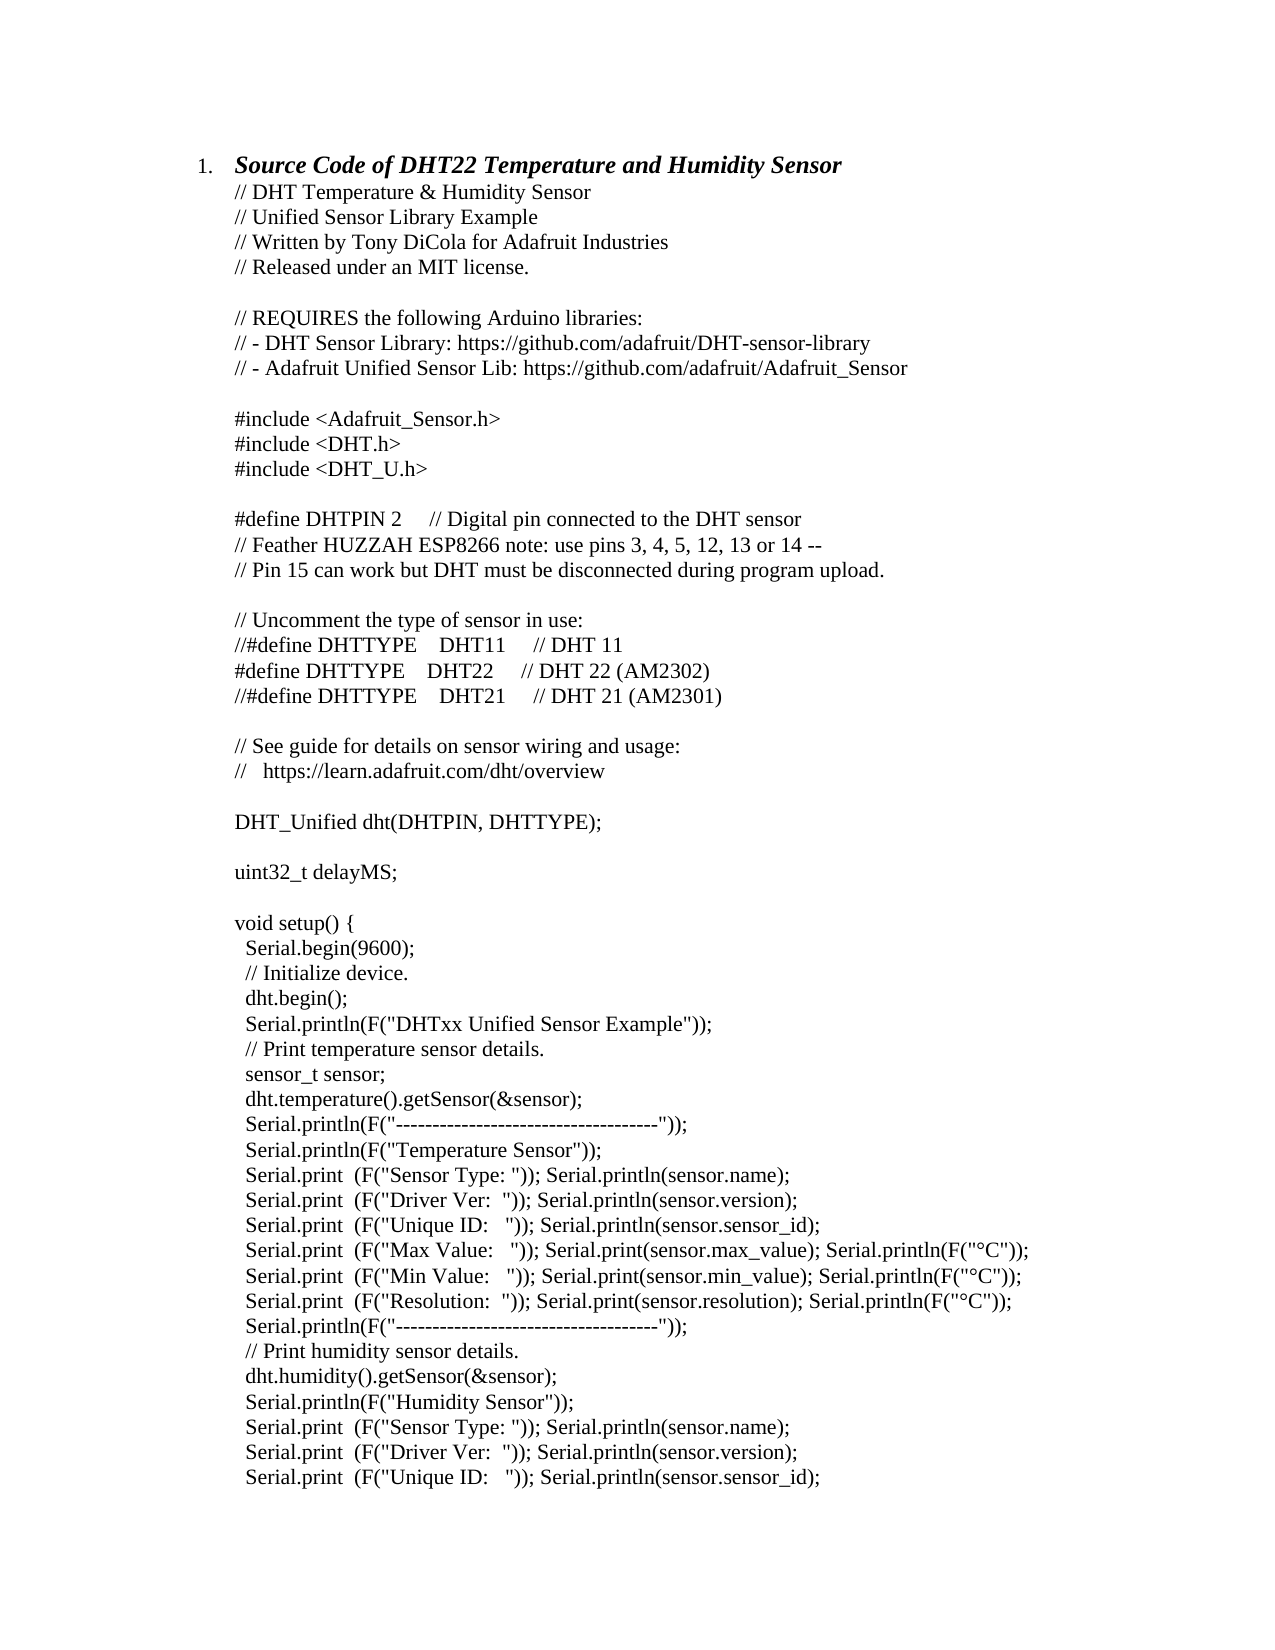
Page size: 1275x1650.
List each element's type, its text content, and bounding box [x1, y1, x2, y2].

text //#define DHTTYPE DHT21 // DHT 21 (AM2301) [234, 683, 1125, 708]
text dht.humidity().getSensor(&sensor); [234, 1363, 1125, 1389]
text Serial.begin(9600); [234, 935, 1125, 960]
text sensor_t sensor; [234, 1061, 1125, 1086]
text //#define DHTTYPE DHT11 // DHT 11 [234, 632, 1125, 658]
text Serial.print (F("Driver Ver: ")); Serial.println(sensor.version); [234, 1187, 1125, 1212]
text // - DHT Sensor Library: https://github.com/adafruit/DHT-sensor-library [234, 330, 1125, 355]
text DHT_Unified dht(DHTPIN, DHTTYPE); [234, 809, 1125, 834]
text Serial.print (F("Sensor Type: ")); Serial.println(sensor.name); [234, 1414, 1125, 1439]
text // REQUIRES the following Arduino libraries: [234, 305, 1125, 330]
text // https://learn.adafruit.com/dht/overview [234, 758, 1125, 784]
text // Pin 15 can work but DHT must be disconnected during program upload. [234, 557, 1125, 582]
text Serial.print (F("Max Value: ")); Serial.print(sensor.max_value); Serial.println(F("°C")); [234, 1237, 1125, 1263]
text // Feather HUZZAH ESP8266 note: use pins 3, 4, 5, 12, 13 or 14 -- [234, 532, 1125, 557]
text // Unified Sensor Library Example [234, 204, 1125, 229]
text void setup() { [234, 910, 1125, 935]
text dht.begin(); [234, 985, 1125, 1011]
text Serial.print (F("Sensor Type: ")); Serial.println(sensor.name); [234, 1162, 1125, 1187]
text Serial.println(F("DHTxx Unified Sensor Example")); [234, 1011, 1125, 1036]
text Serial.println(F("------------------------------------")); [234, 1111, 1125, 1137]
text // Print temperature sensor details. [234, 1036, 1125, 1061]
list Source Code of DHT22 Temperature and Humidity Sensor [197, 150, 1125, 179]
text // Released under an MIT license. [234, 254, 1125, 279]
text #include <Adafruit_Sensor.h> [234, 406, 1125, 431]
text Serial.println(F("Temperature Sensor")); [234, 1137, 1125, 1162]
text Serial.print (F("Resolution: ")); Serial.print(sensor.resolution); Serial.println(F("°C")); [234, 1288, 1125, 1313]
text uint32_t delayMS; [234, 859, 1125, 884]
text // Uncomment the type of sensor in use: [234, 607, 1125, 632]
text // DHT Temperature & Humidity Sensor [234, 179, 1125, 204]
text dht.temperature().getSensor(&sensor); [234, 1086, 1125, 1111]
text Serial.println(F("------------------------------------")); [234, 1313, 1125, 1338]
text // See guide for details on sensor wiring and usage: [234, 733, 1125, 758]
text // - Adafruit Unified Sensor Lib: https://github.com/adafruit/Adafruit_Sensor [234, 355, 1125, 380]
text // Written by Tony DiCola for Adafruit Industries [234, 229, 1125, 254]
text Serial.print (F("Driver Ver: ")); Serial.println(sensor.version); [234, 1439, 1125, 1464]
text Serial.print (F("Unique ID: ")); Serial.println(sensor.sensor_id); [234, 1464, 1125, 1489]
text Serial.print (F("Min Value: ")); Serial.print(sensor.min_value); Serial.println(F("°C")); [234, 1263, 1125, 1288]
text #define DHTPIN 2 // Digital pin connected to the DHT sensor [234, 506, 1125, 532]
text Serial.print (F("Unique ID: ")); Serial.println(sensor.sensor_id); [234, 1212, 1125, 1237]
text #include <DHT.h> [234, 431, 1125, 456]
text #include <DHT_U.h> [234, 456, 1125, 481]
text Serial.println(F("Humidity Sensor")); [234, 1389, 1125, 1414]
text // Print humidity sensor details. [234, 1338, 1125, 1363]
text // Initialize device. [234, 960, 1125, 985]
text #define DHTTYPE DHT22 // DHT 22 (AM2302) [234, 658, 1125, 683]
